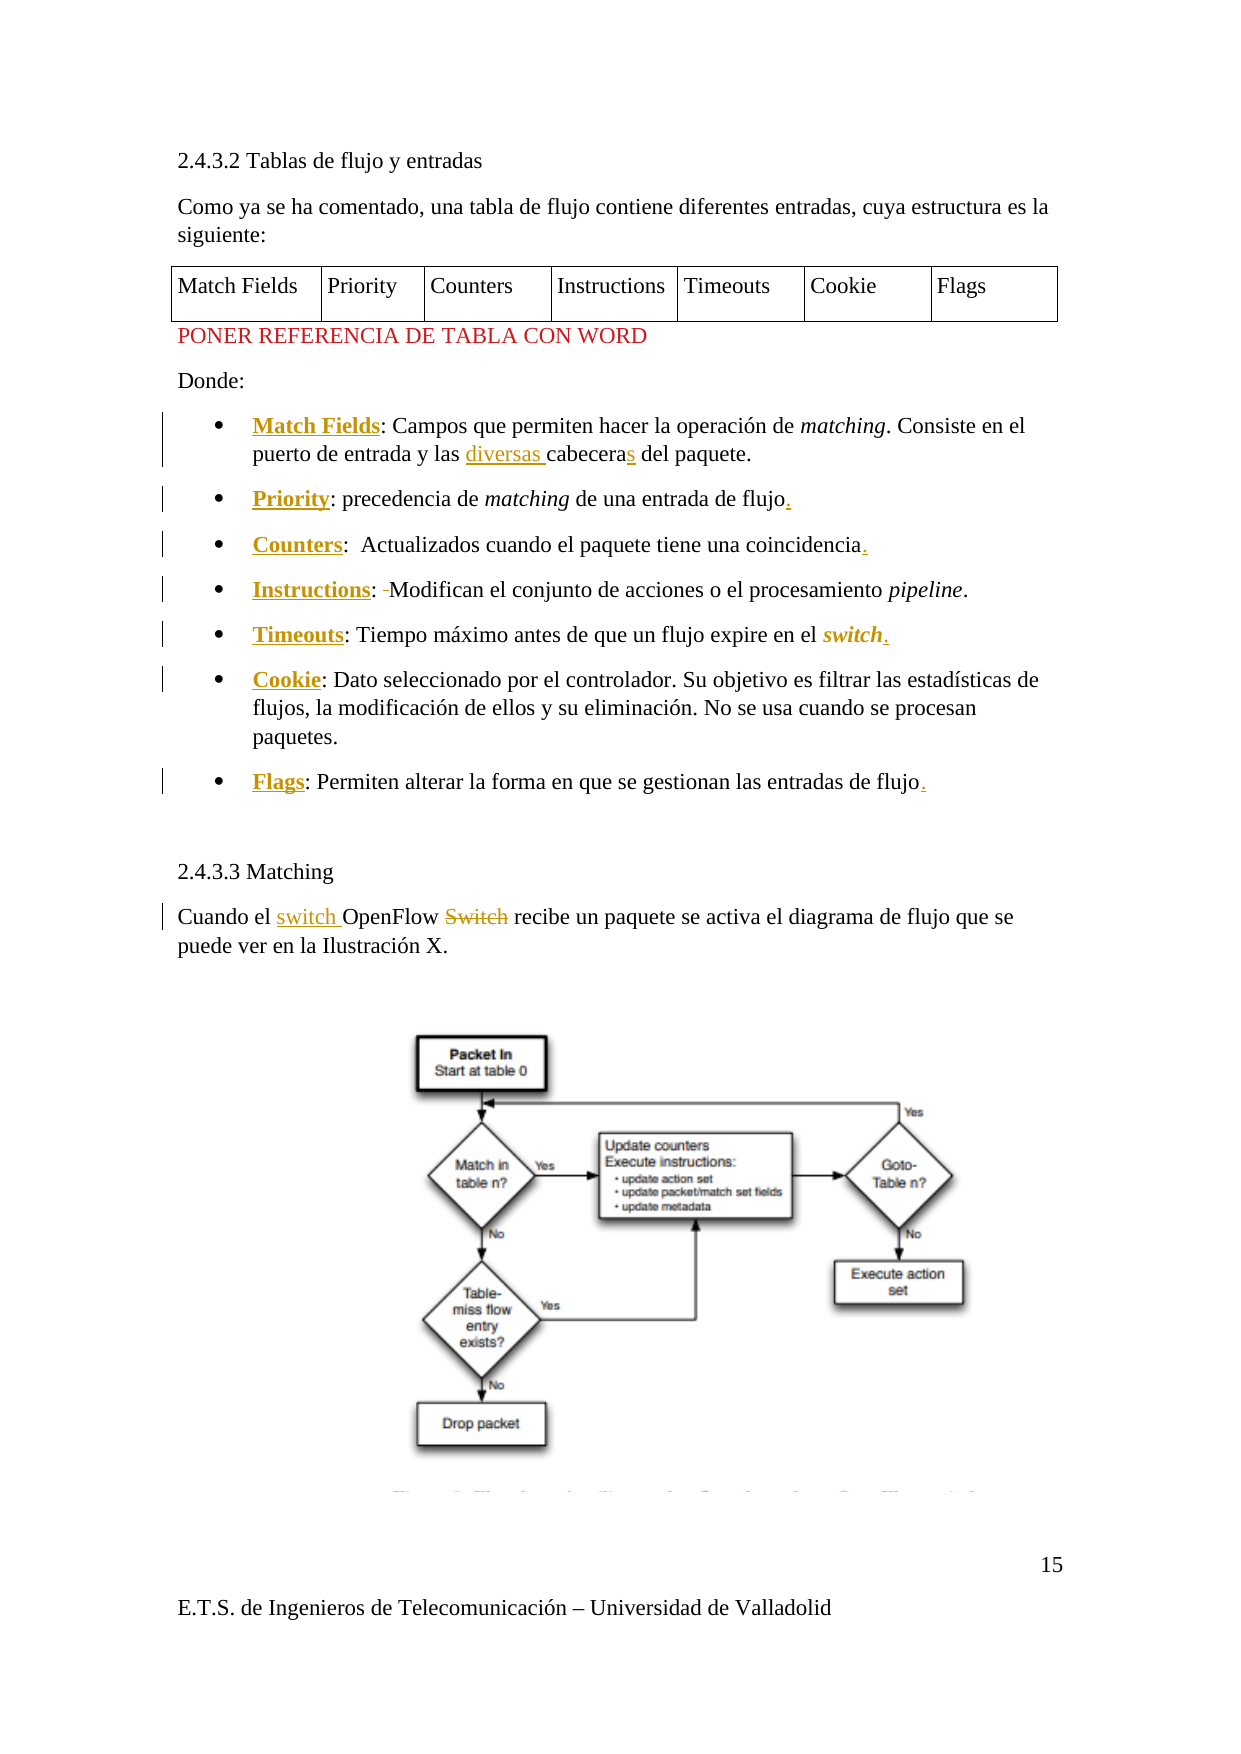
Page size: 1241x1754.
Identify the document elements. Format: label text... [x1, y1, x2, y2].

text 2.4.3.2 Tablas de flujo y entradas [177, 148, 1063, 174]
text PONER REFERENCIA DE TABLA CON WORD [177, 322, 1063, 348]
list Counters: Actualizados cuando el paquete tiene una coincidencia [215, 531, 1063, 557]
list Timeouts: Tiempo máximo antes de que un flujo expire en el switch [215, 621, 1063, 647]
table_header Priority [322, 267, 424, 321]
list Match Fields: Campos que permiten hacer la operación de matching. Consiste en el puerto de entrada y las cabecera del paquete. [215, 412, 1063, 467]
text Cuando el OpenFlow recibe un paquete se activa el diagrama de flujo que se puede ver en la Ilustración X. [177, 903, 1063, 958]
table_header Instructions [552, 267, 677, 321]
table_header Flags [932, 267, 1057, 321]
table_header Cookie [805, 267, 931, 321]
text Donde: [177, 367, 1063, 393]
picture [195, 1003, 1111, 1492]
text Como ya se ha comentado, una tabla de flujo contiene diferentes entradas, cuya estructura es la siguiente: [177, 193, 1063, 247]
list Instructions: Modifican el conjunto de acciones o el procesamiento pipeline. [215, 576, 1063, 602]
list Priority: precedencia de matching de una entrada de flujo [215, 486, 1063, 512]
table_header Match Fields [172, 267, 321, 321]
list Cookie: Dato seleccionado por el controlador. Su objetivo es filtrar las estadísticas de flujos, la modificación de ellos y su eliminación. No se usa cuando se procesan paquetes. [215, 666, 1063, 749]
table_header Counters [425, 267, 551, 321]
table_header Timeouts [678, 267, 804, 321]
text 2.4.3.3 Matching [177, 858, 1063, 884]
list Flags: Permiten alterar la forma en que se gestionan las entradas de flujo [215, 768, 1063, 794]
